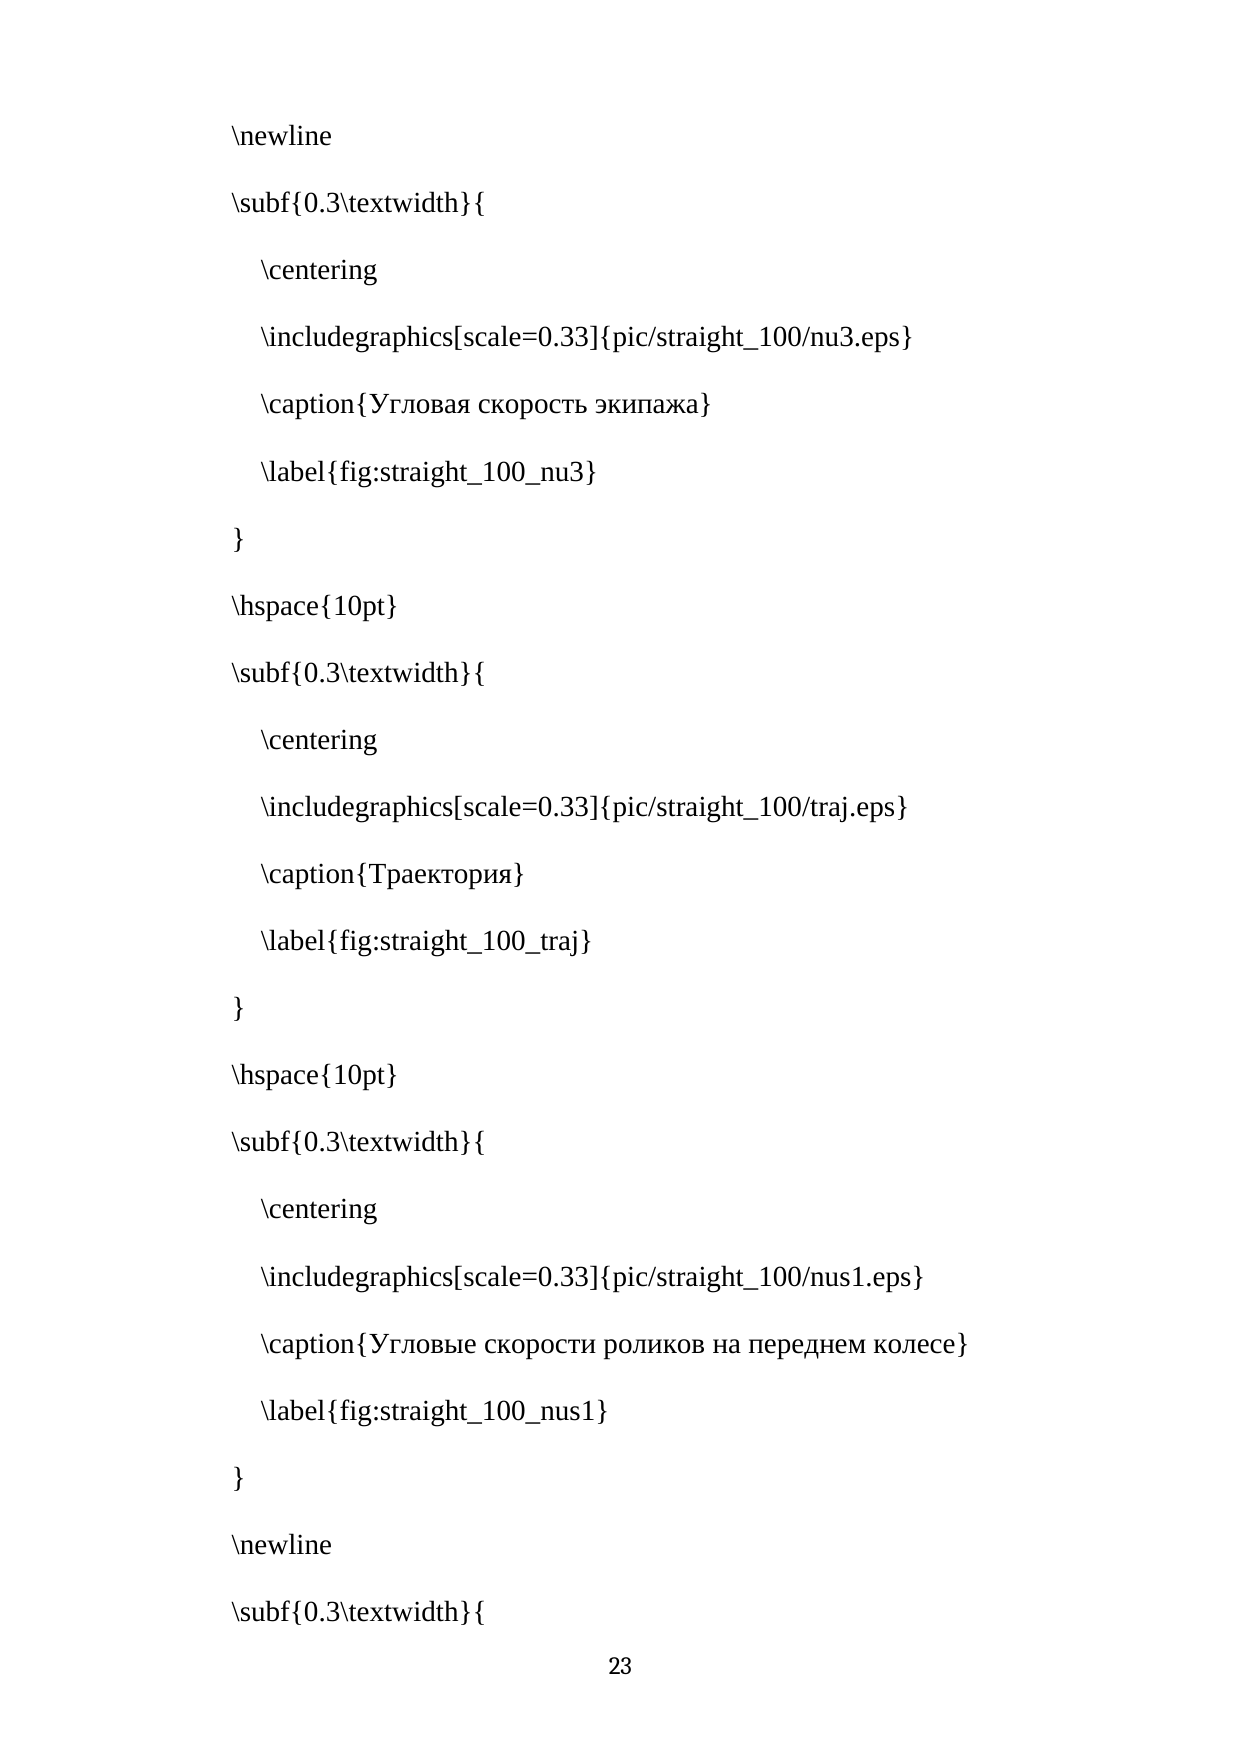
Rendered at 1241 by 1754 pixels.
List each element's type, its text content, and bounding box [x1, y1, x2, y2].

text \includegraphics[scale=0.33]{pic/straight_100/nu3.eps} [128, 319, 1177, 353]
text \subf{0.3\textwidth}{ [128, 185, 1177, 219]
text \centering [128, 252, 1177, 286]
text } [128, 521, 1177, 554]
text \hspace{10pt} [128, 1057, 1177, 1091]
text \newline [128, 118, 1177, 152]
text \newline [128, 1527, 1177, 1561]
text \subf{0.3\textwidth}{ [128, 655, 1177, 688]
text \caption{Траектория} [128, 856, 1177, 890]
text \label{fig:straight_100_traj} [128, 923, 1177, 957]
text \label{fig:straight_100_nu3} [128, 454, 1177, 487]
text \centering [128, 722, 1177, 756]
text \label{fig:straight_100_nus1} [128, 1393, 1177, 1426]
text \includegraphics[scale=0.33]{pic/straight_100/traj.eps} [128, 789, 1177, 823]
text \subf{0.3\textwidth}{ [128, 1594, 1177, 1628]
text \includegraphics[scale=0.33]{pic/straight_100/nus1.eps} [128, 1259, 1177, 1292]
text } [128, 990, 1177, 1024]
text } [128, 1460, 1177, 1493]
text \hspace{10pt} [128, 588, 1177, 621]
text \caption{Угловая скорость экипажа} [128, 387, 1177, 420]
text \centering [128, 1192, 1177, 1225]
text \subf{0.3\textwidth}{ [128, 1124, 1177, 1158]
text \caption{Угловые скорости роликов на переднем колесе} [128, 1326, 1177, 1359]
